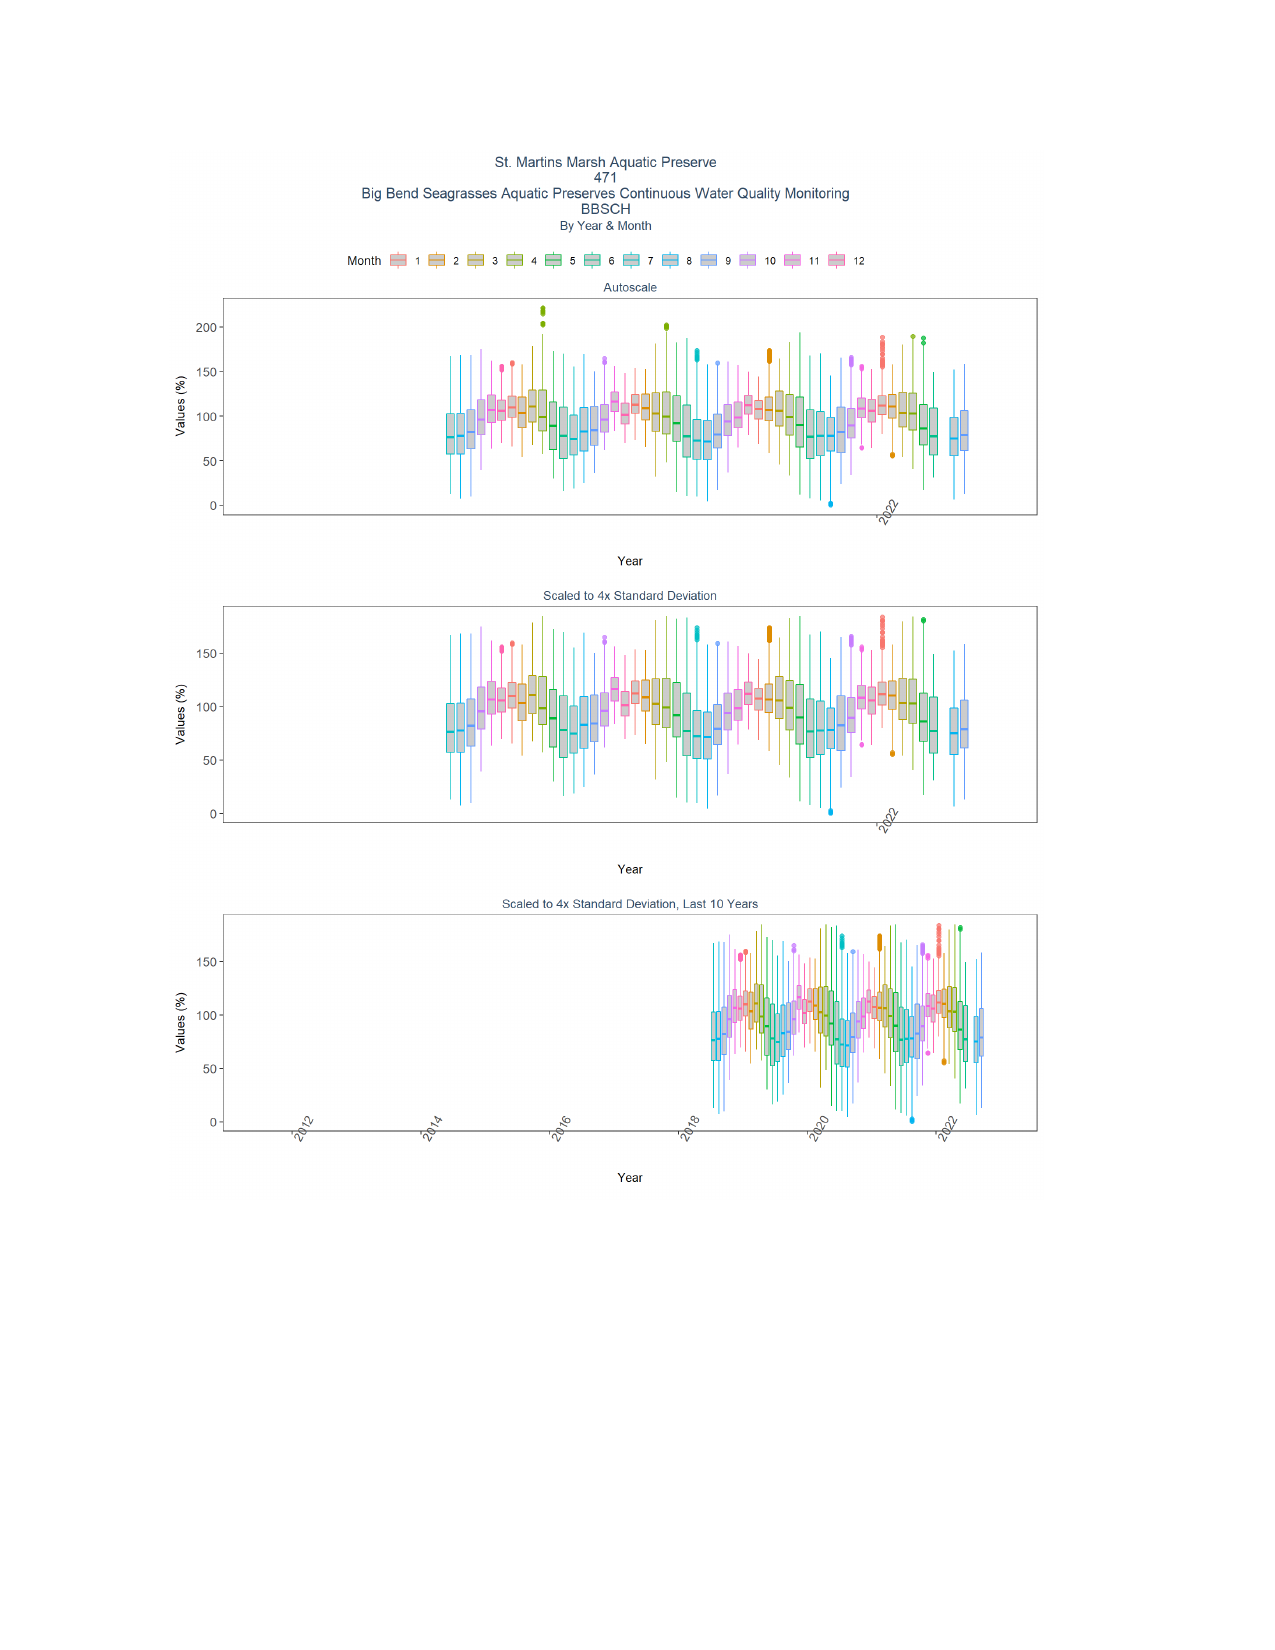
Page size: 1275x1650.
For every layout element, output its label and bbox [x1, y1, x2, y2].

picture [168, 150, 1044, 1200]
